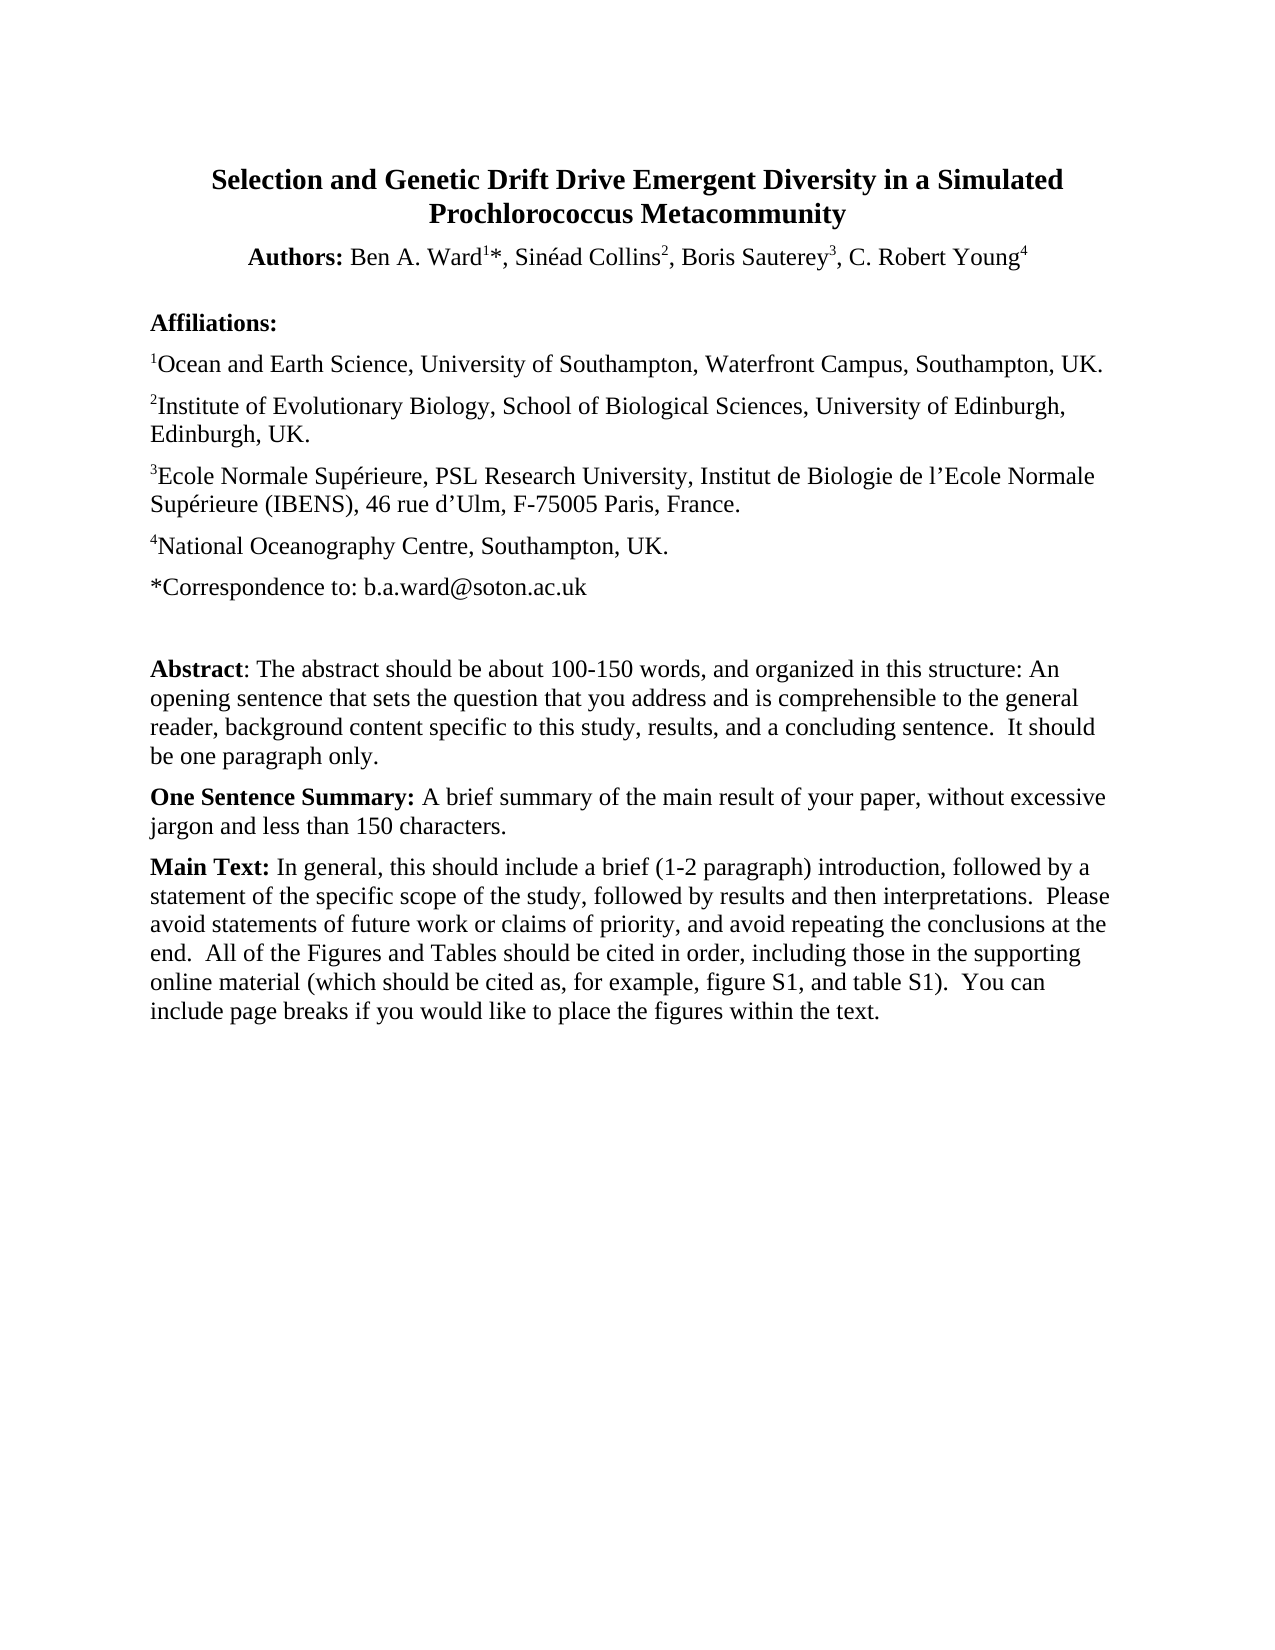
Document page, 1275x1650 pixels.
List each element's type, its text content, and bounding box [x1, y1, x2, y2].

text 3Ecole Normale Supérieure, PSL Research University, Institut de Biologie de l’Ecole Normale Supérieure (IBENS), 46 rue d’Ulm, F-75005 Paris, France. [150, 461, 1125, 518]
text Authors: Ben A. Ward1*, Sinéad Collins2, Boris Sauterey3, C. Robert Young4 [150, 242, 1125, 271]
text Affiliations: [150, 308, 1125, 337]
text 1Ocean and Earth Science, University of Southampton, Waterfront Campus, Southampton, UK. [150, 349, 1125, 378]
text 2Institute of Evolutionary Biology, School of Biological Sciences, University of Edinburgh, Edinburgh, UK. [150, 391, 1125, 448]
text Selection and Genetic Drift Drive Emergent Diversity in a Simulated Prochlorococcus Metacommunity [150, 162, 1125, 229]
text Main Text: In general, this should include a brief (1-2 paragraph) introduction, followed by a statement of the specific scope of the study, followed by results and then interpretations. Please avoid statements of future work or claims of priority, and avoid repeating the conclusions at the end. All of the Figures and Tables should be cited in order, including those in the supporting online material (which should be cited as, for example, figure S1, and table S1). You can include page breaks if you would like to place the figures within the text. [150, 852, 1125, 1024]
text Abstract: The abstract should be about 100-150 words, and organized in this structure: An opening sentence that sets the question that you address and is comprehensible to the general reader, background content specific to this study, results, and a concluding sentence. It should be one paragraph only. [150, 654, 1125, 769]
text *Correspondence to: b.a.ward@soton.ac.uk [150, 572, 1125, 601]
text One Sentence Summary: A brief summary of the main result of your paper, without excessive jargon and less than 150 characters. [150, 782, 1125, 839]
text 4National Oceanography Centre, Southampton, UK. [150, 531, 1125, 559]
